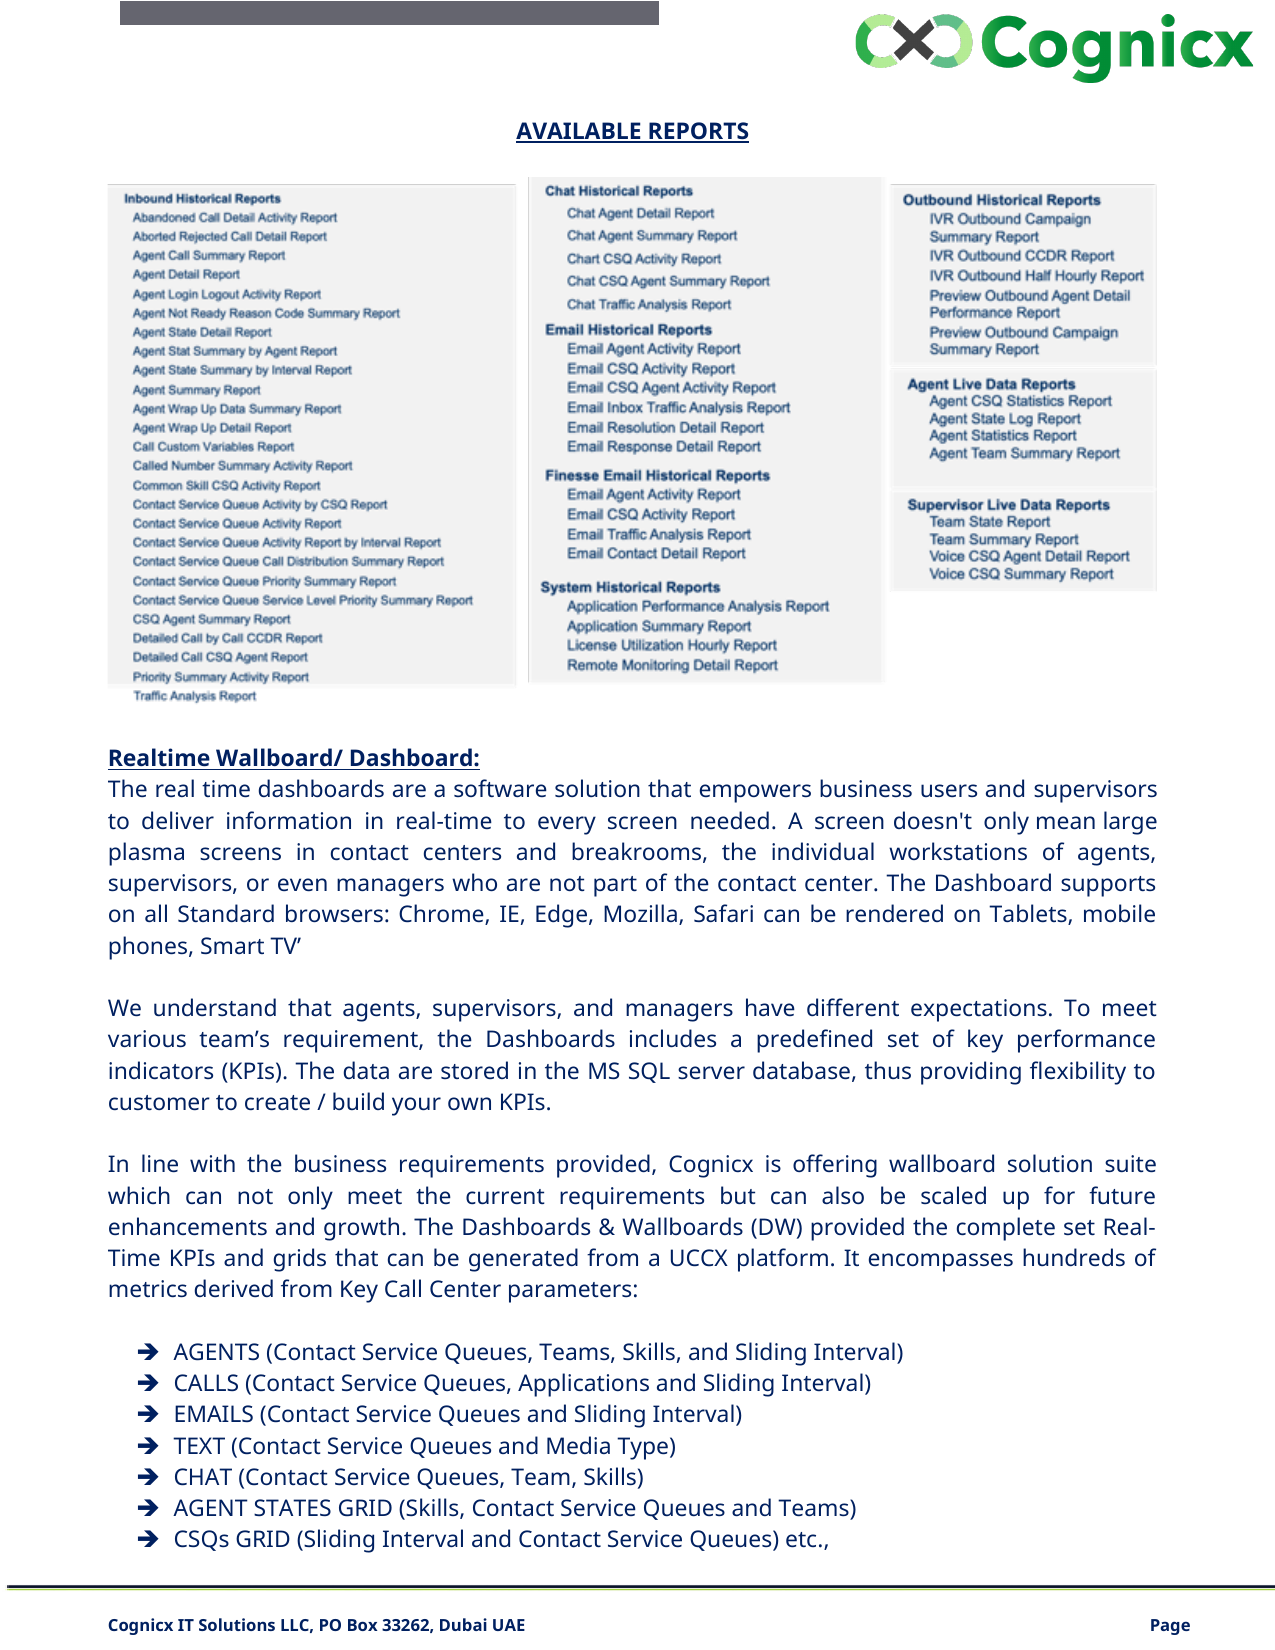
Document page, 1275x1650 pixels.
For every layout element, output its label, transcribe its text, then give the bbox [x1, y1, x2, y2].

list AGENTS (Contact Service Queues, Teams, Skills, and Sliding Interval) [136, 1336, 1158, 1367]
list EMAILS (Contact Service Queues and Sliding Interval) [136, 1398, 1158, 1429]
list AGENT STATES GRID (Skills, Contact Service Queues and Teams) [136, 1492, 1158, 1523]
list CSQs GRID (Sliding Interval and Contact Service Queues) etc., [136, 1523, 1158, 1554]
text AVAILABLE REPORTS [108, 115, 1158, 146]
picture [855, 14, 1254, 83]
text The real time dashboards are a software solution that empowers business users and supervisors to deliver information in real-time to every screen needed. A screen doesn't only mean large plasma screens in contact centers and breakrooms, the individual workstations of agents, supervisors, or even managers who are not part of the contact center. The Dashboard supports on all Standard browsers: Chrome, IE, Edge, Mozilla, Safari can be rendered on Tablets, mobile phones, Smart TV’ [108, 773, 1158, 961]
text Realtime Wallboard/ Dashboard: [108, 742, 1158, 773]
list CALLS (Contact Service Queues, Applications and Sliding Interval) [136, 1367, 1158, 1398]
text In line with the business requirements provided, Cognicx is offering wallboard solution suite which can not only meet the current requirements but can also be scaled up for future enhancements and growth. The Dashboards & Wallboards (DW) provided the complete set Real-Time KPIs and grids that can be generated from a UCCX platform. It encompasses hundreds of metrics derived from Key Call Center parameters: [108, 1148, 1158, 1304]
picture [107, 177, 1158, 711]
picture [2, 1584, 1275, 1592]
list CHAT (Contact Service Queues, Team, Skills) [136, 1461, 1158, 1492]
text We understand that agents, supervisors, and managers have different expectations. To meet various team’s requirement, the Dashboards includes a predefined set of key performance indicators (KPIs). The data are stored in the MS SQL server database, thus providing flexibility to customer to create / build your own KPIs. [108, 992, 1158, 1117]
list TEXT (Contact Service Queues and Media Type) [136, 1429, 1158, 1461]
picture [120, 1, 659, 25]
